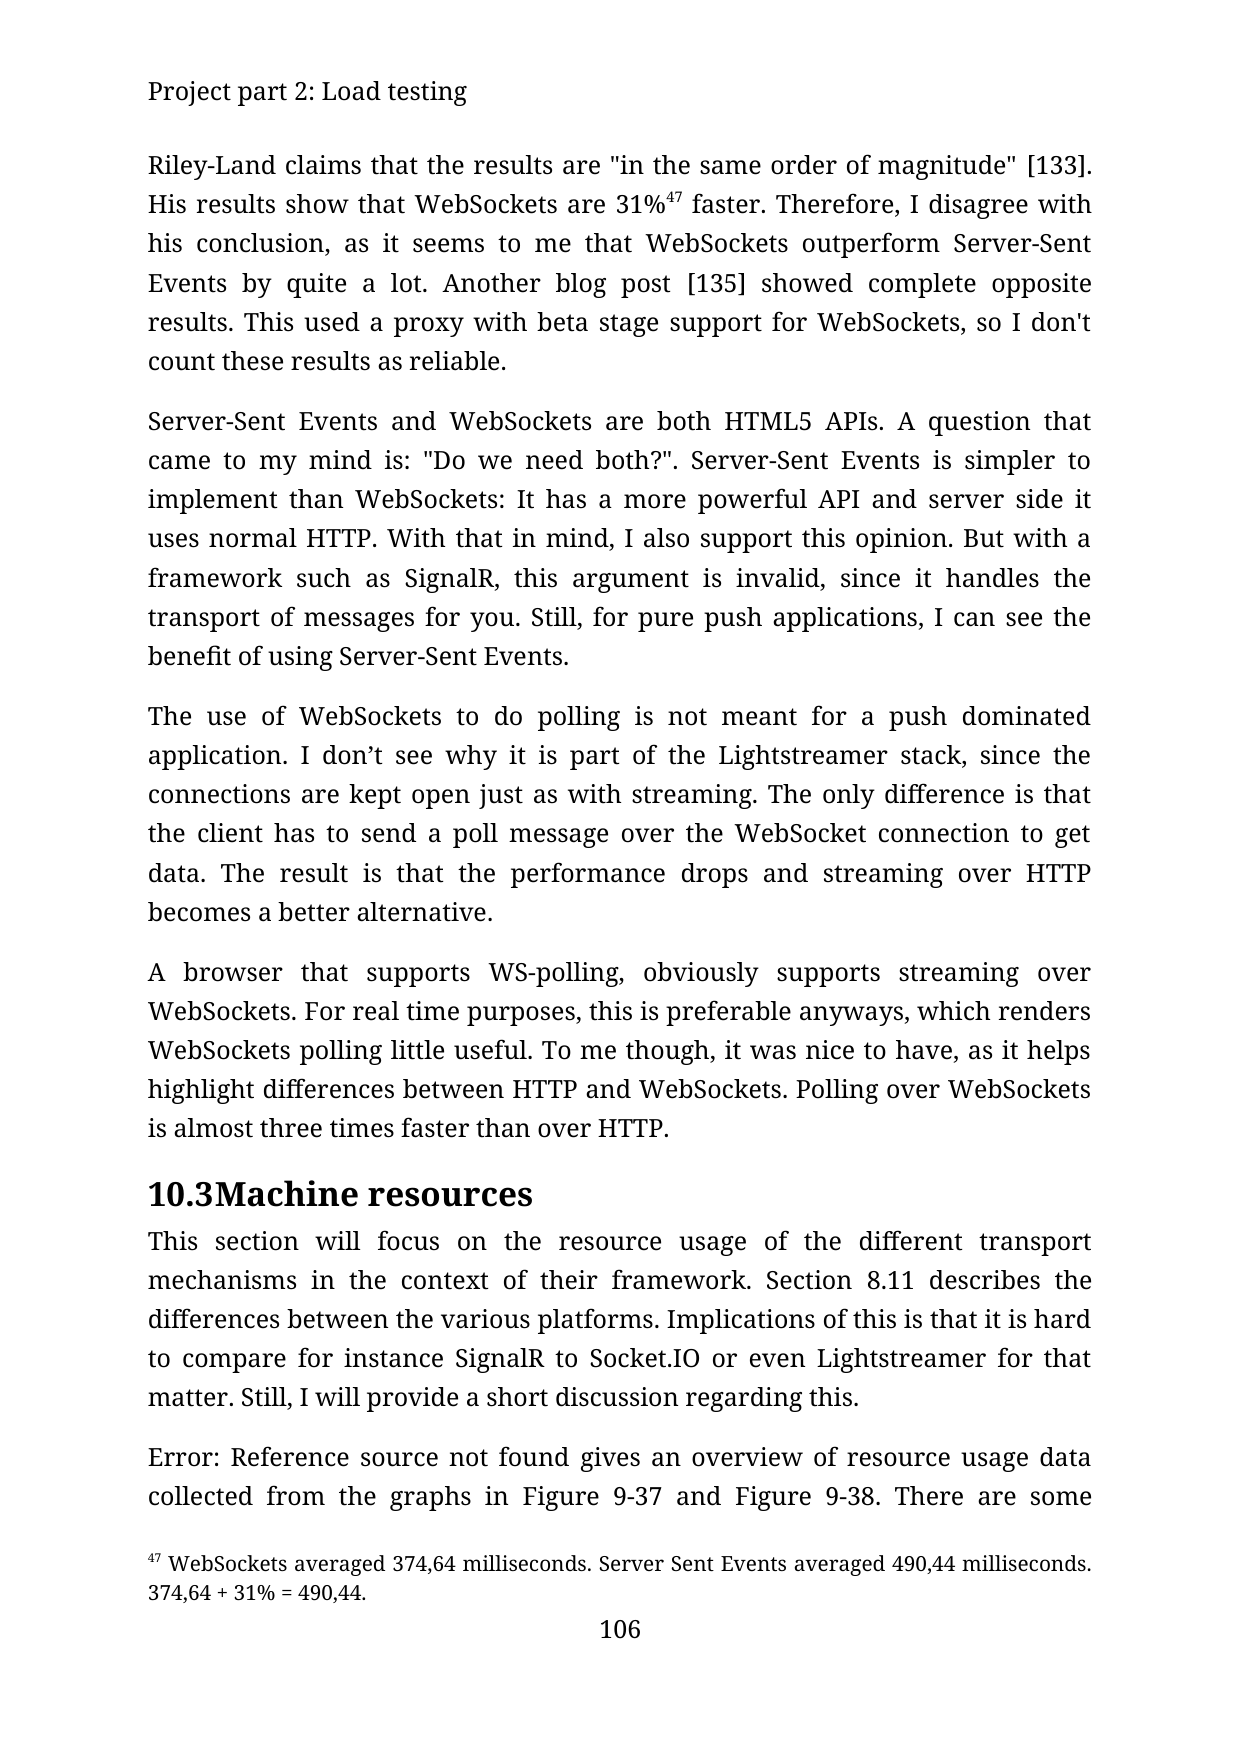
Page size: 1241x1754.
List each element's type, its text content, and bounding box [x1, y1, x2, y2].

text The use of WebSockets to do polling is not meant for a push dominated application. I don’t see why it is part of the Lightstreamer stack, since the connections are kept open just as with streaming. The only difference is that the client has to send a poll message over the WebSocket connection to get data. The result is that the performance drops and streaming over HTTP becomes a better alternative. [148, 698, 1092, 928]
subtitle Machine resources [148, 1171, 1092, 1216]
text A browser that supports WS-polling, obviously supports streaming over WebSockets. For real time purposes, this is preferable anyways, which renders WebSockets polling little useful. To me though, it was nice to have, as it helps highlight differences between HTTP and WebSockets. Polling over WebSockets is almost three times faster than over HTTP. [148, 954, 1092, 1145]
text This section will focus on the resource usage of the different transport mechanisms in the context of their framework. Section 8.11 describes the differences between the various platforms. Implications of this is that it is hard to compare for instance SignalR to Socket.IO or even Lightstreamer for that matter. Still, I will provide a short discussion regarding this. [148, 1223, 1092, 1414]
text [148, 1440, 1092, 1513]
text Riley-Land claims that the results are "in the same order of magnitude" [133]. His results show that WebSockets are 31% faster. Therefore, I disagree with his conclusion, as it seems to me that WebSockets outperform Server-Sent Events by quite a lot. Another blog post [135] showed complete opposite results. This used a proxy with beta stage support for WebSockets, so I don't count these results as reliable. [148, 148, 1092, 378]
text Server-Sent Events and WebSockets are both HTML5 APIs. A question that came to my mind is: "Do we need both?". Server-Sent Events is simpler to implement than WebSockets: It has a more powerful API and server side it uses normal HTTP. With that in mind, I also support this opinion. But with a framework such as SignalR, this argument is invalid, since it handles the transport of messages for you. Still, for pure push applications, I can see the benefit of using Server-Sent Events. [148, 403, 1092, 673]
